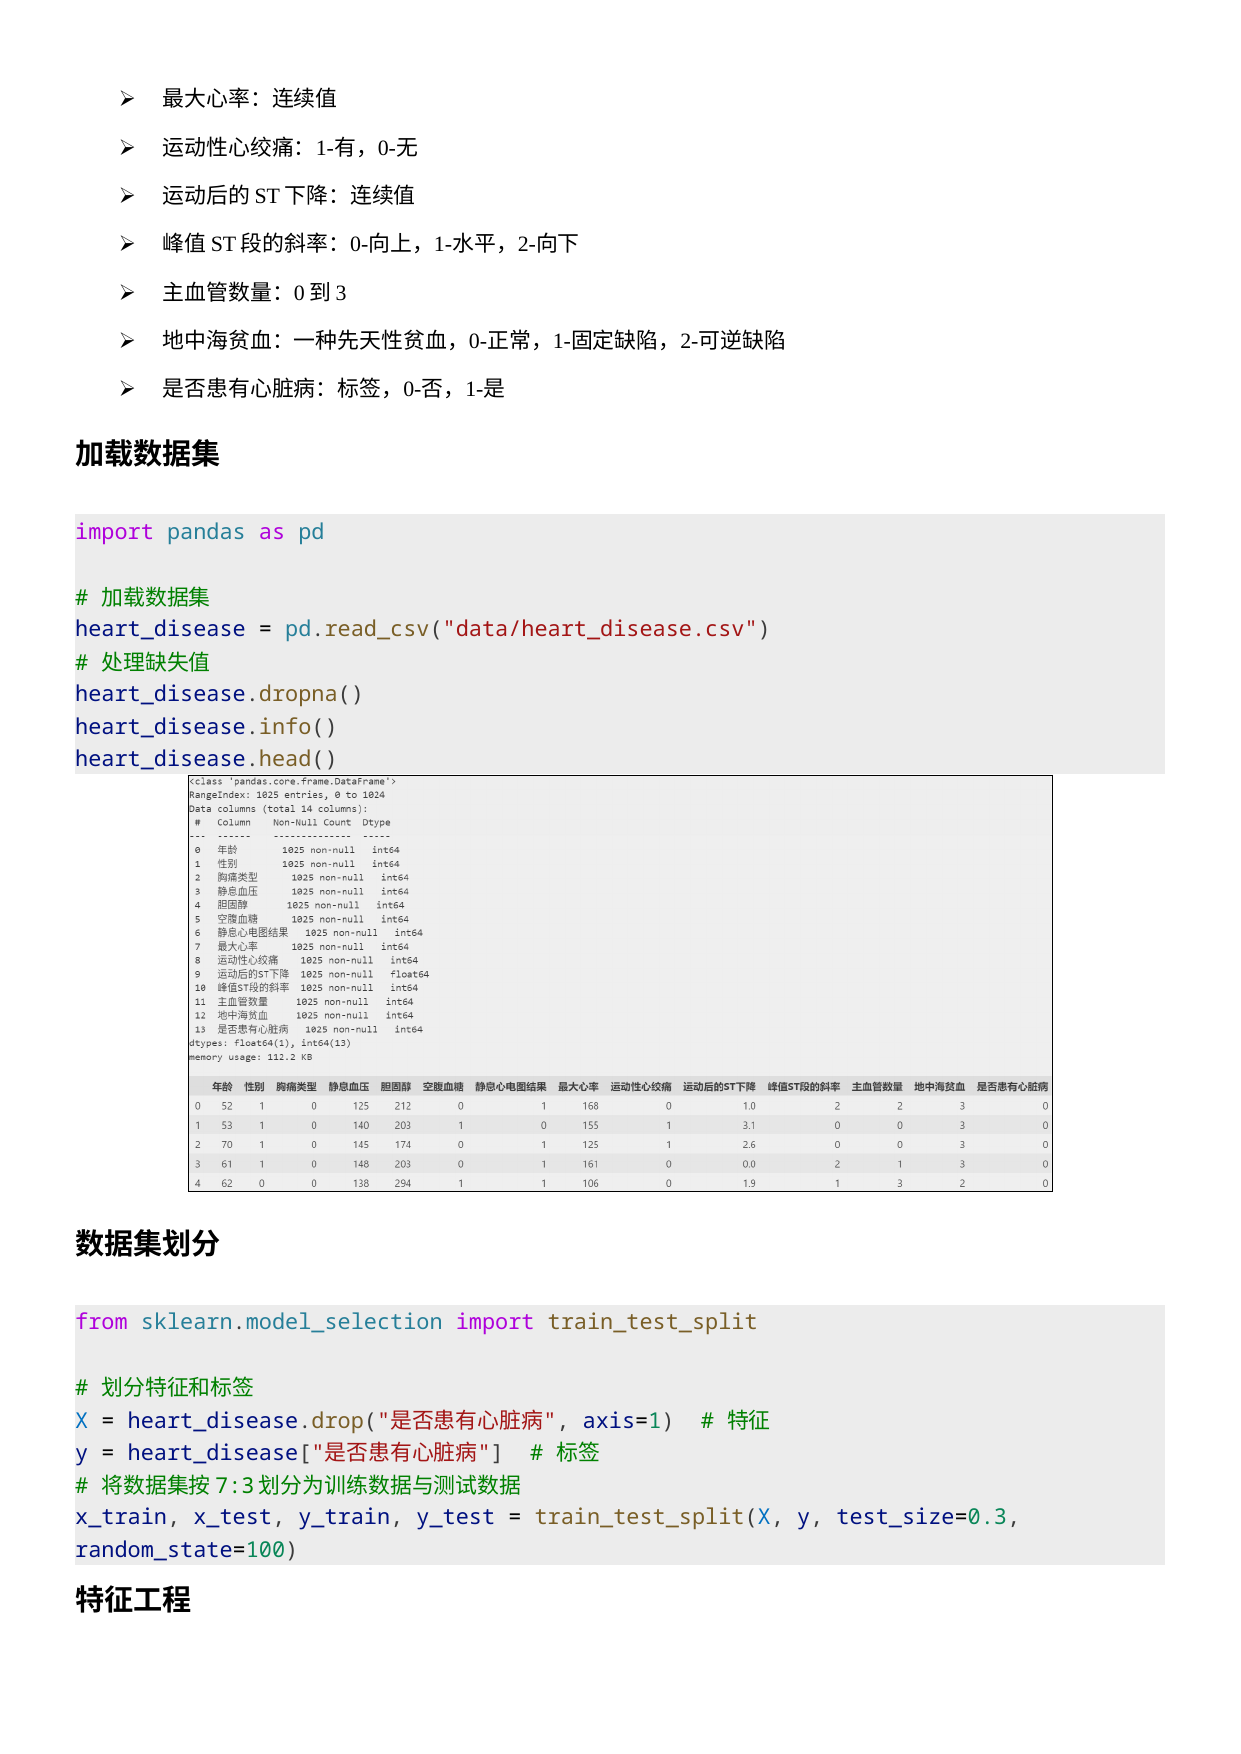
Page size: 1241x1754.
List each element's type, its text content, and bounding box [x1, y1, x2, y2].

text 是否患有心脏病：标签，0-否，1-是 [119, 371, 1165, 403]
text import pandas as pd [75, 514, 1165, 547]
text x_train, x_test, y_train, y_test = train_test_split(X, y, test_size=0.3, random_state=100) [75, 1500, 1165, 1565]
text 特征工程 [75, 1565, 1165, 1630]
text 加载数据集 [75, 419, 1165, 484]
text 运动性心绞痛：1-有，0-无 [119, 129, 1165, 162]
text 最大心率：连续值 [119, 81, 1165, 113]
text # 加载数据集 [75, 579, 1165, 612]
text # 处理缺失值 [75, 644, 1165, 677]
text X = heart_disease.drop("是否患有心脏病", axis=1) # 特征 [75, 1402, 1165, 1435]
text heart_disease.dropna() [75, 677, 1165, 709]
text 运动后的ST下降：连续值 [119, 177, 1165, 210]
picture [189, 776, 1052, 1191]
text 数据集划分 [75, 1209, 1165, 1274]
text 峰值ST段的斜率：0-向上，1-水平，2-向下 [119, 226, 1165, 258]
text # 将数据集按7:3划分为训练数据与测试数据 [75, 1467, 1165, 1500]
text # 划分特征和标签 [75, 1370, 1165, 1402]
text heart_disease.head() [75, 742, 1165, 774]
text heart_disease = pd.read_csv("data/heart_disease.csv") [75, 612, 1165, 644]
text 主血管数量：0到3 [119, 274, 1165, 307]
text from sklearn.model_selection import train_test_split [75, 1305, 1165, 1337]
text 地中海贫血：一种先天性贫血，0-正常，1-固定缺陷，2-可逆缺陷 [119, 322, 1165, 355]
text y = heart_disease["是否患有心脏病"] # 标签 [75, 1435, 1165, 1467]
text heart_disease.info() [75, 709, 1165, 742]
